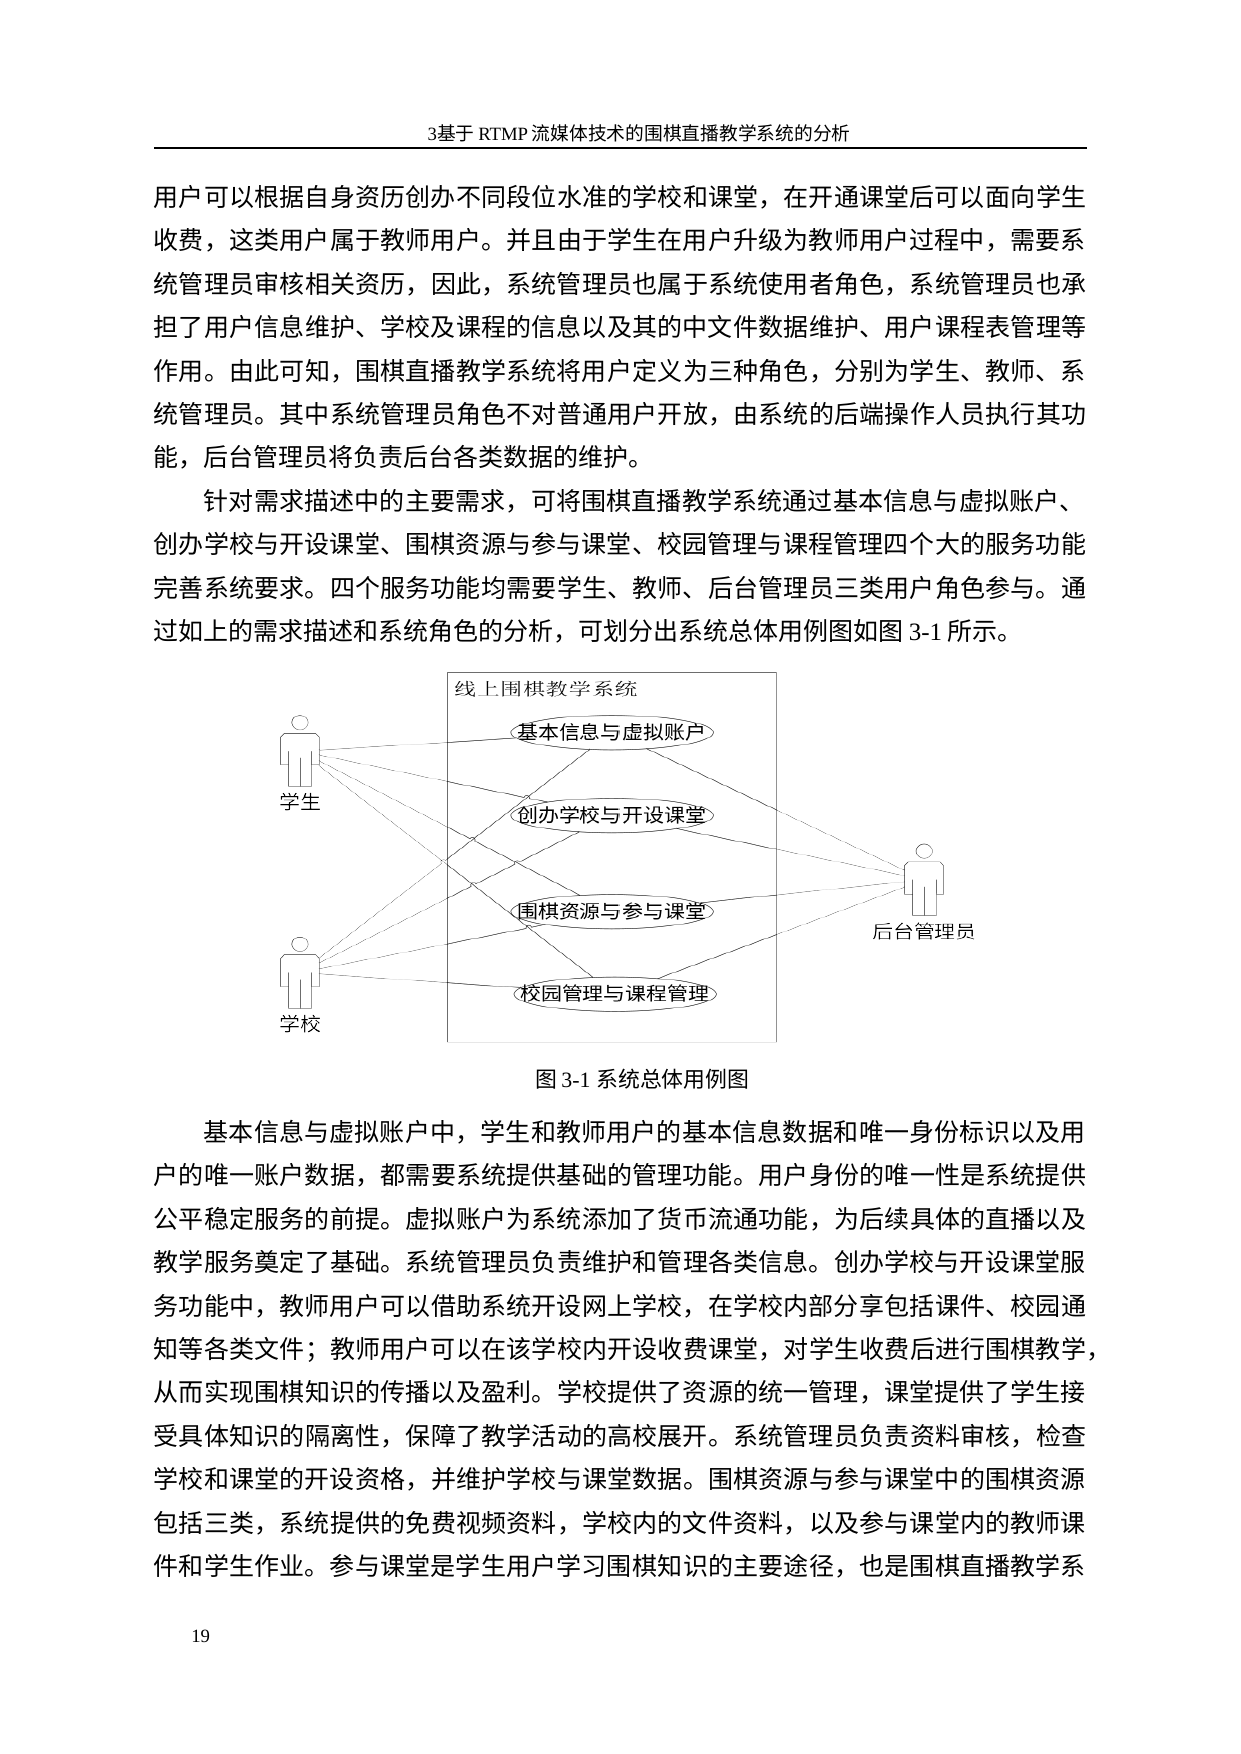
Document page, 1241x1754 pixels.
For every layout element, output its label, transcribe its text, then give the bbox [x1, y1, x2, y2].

text 针对需求描述中的主要需求，可将围棋直播教学系统通过基本信息与虚拟账户、创办学校与开设课堂、围棋资源与参与课堂、校园管理与课程管理四个大的服务功能完善系统要求。四个服务功能均需要学生、教师、后台管理员三类用户角色参与。通过如上的需求描述和系统角色的分析，可划分出系统总体用例图如图3-1所示。 [153, 481, 1087, 648]
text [153, 177, 1087, 474]
text 图3-1 系统总体用例图 [153, 1062, 1087, 1093]
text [153, 1112, 1087, 1583]
